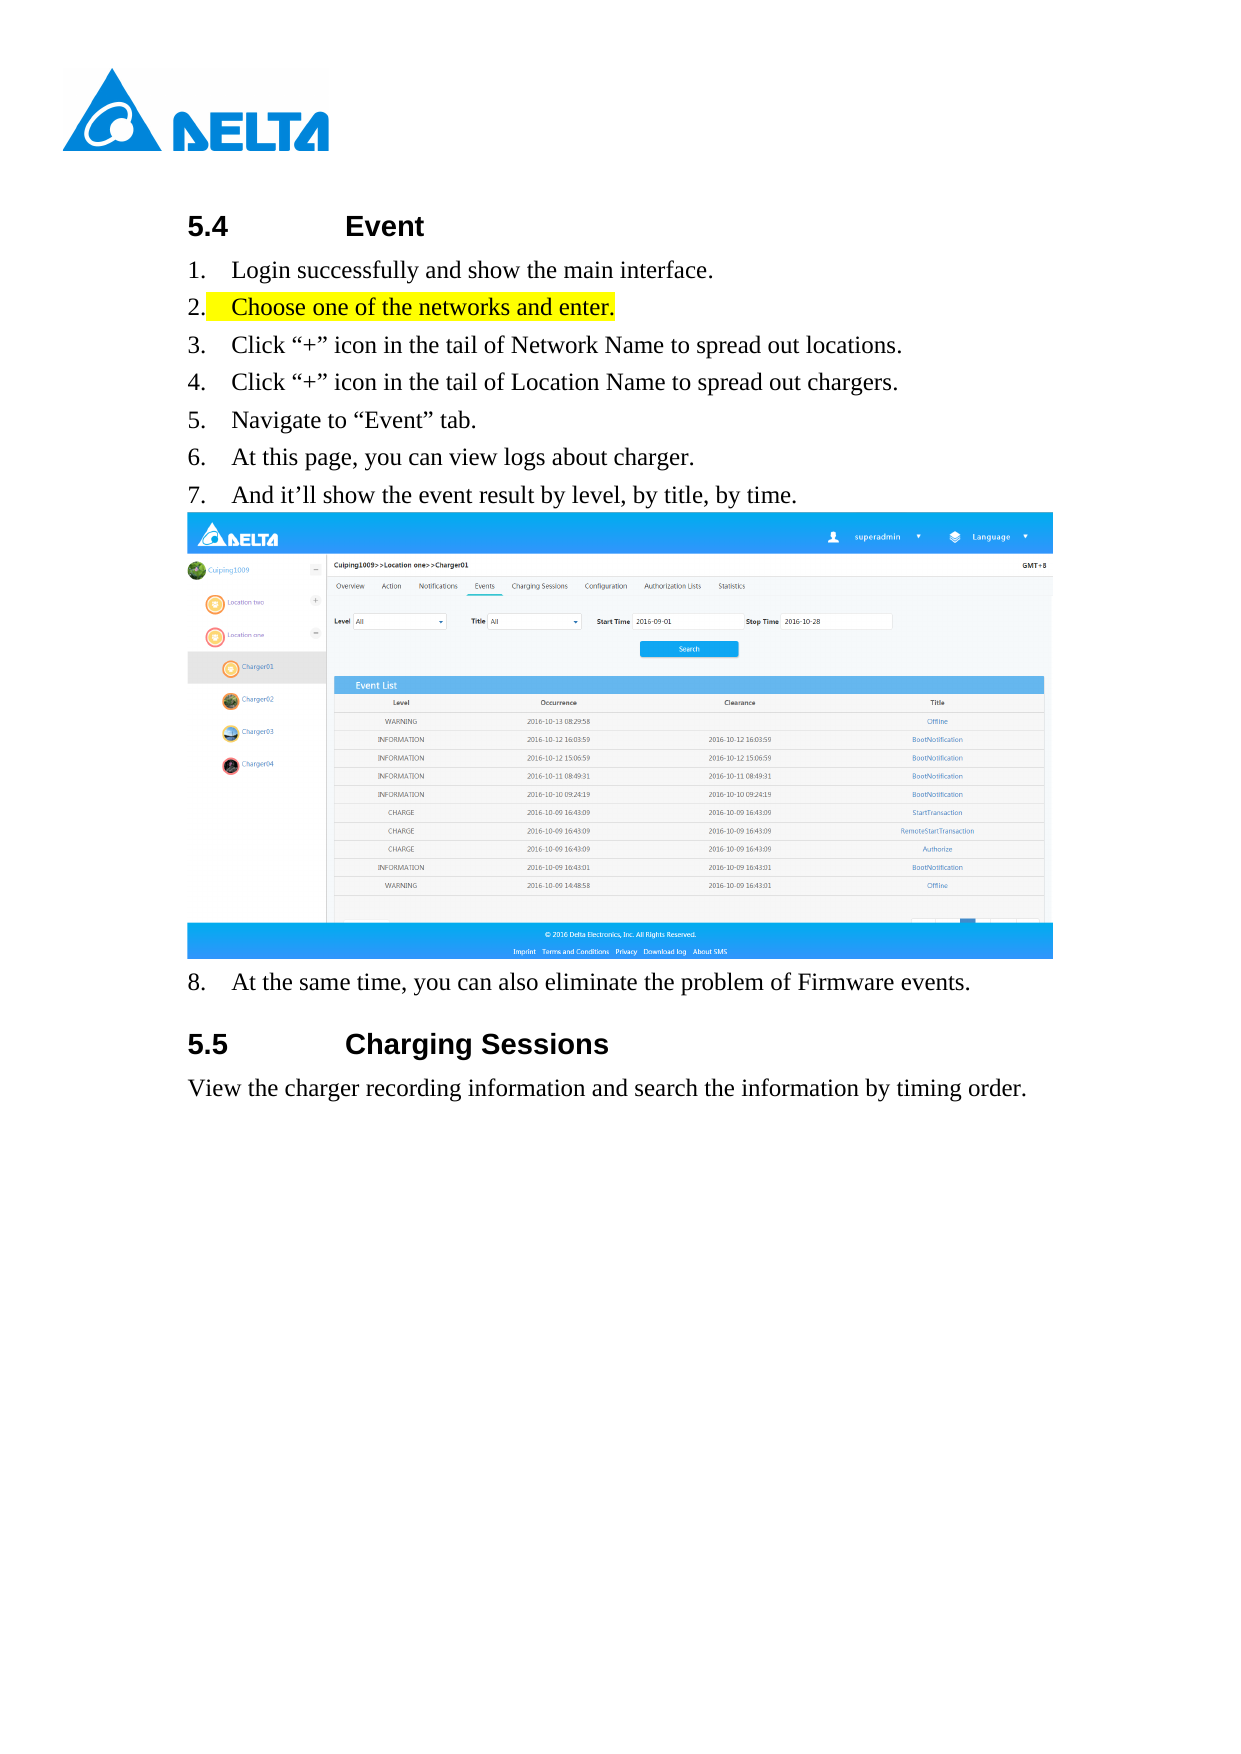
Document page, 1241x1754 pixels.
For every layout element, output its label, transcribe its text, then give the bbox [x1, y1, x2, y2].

subtitle Charging Sessions [187, 1025, 1053, 1063]
picture [187, 524, 1053, 922]
picture [62, 68, 329, 151]
subtitle Event [187, 207, 1053, 244]
list Login successfully and show the main interface. [187, 250, 1053, 288]
list Navigate to “Event” tab. [187, 400, 1053, 438]
list Choose one of the networks and enter. [187, 288, 1053, 325]
text View the charger recording information and search the information by timing order. [187, 1069, 1053, 1107]
list At this page, you can view logs about charger. [187, 438, 1053, 475]
list Click “+” icon in the tail of Location Name to spread out chargers. [187, 363, 1053, 400]
list Click “+” icon in the tail of Network Name to spread out locations. [187, 325, 1053, 363]
picture [187, 933, 1053, 959]
list At the same time, you can also eliminate the problem of Firmware events. [187, 963, 1053, 1000]
list And it’ll show the event result by level, by title, by time. [187, 475, 1053, 512]
